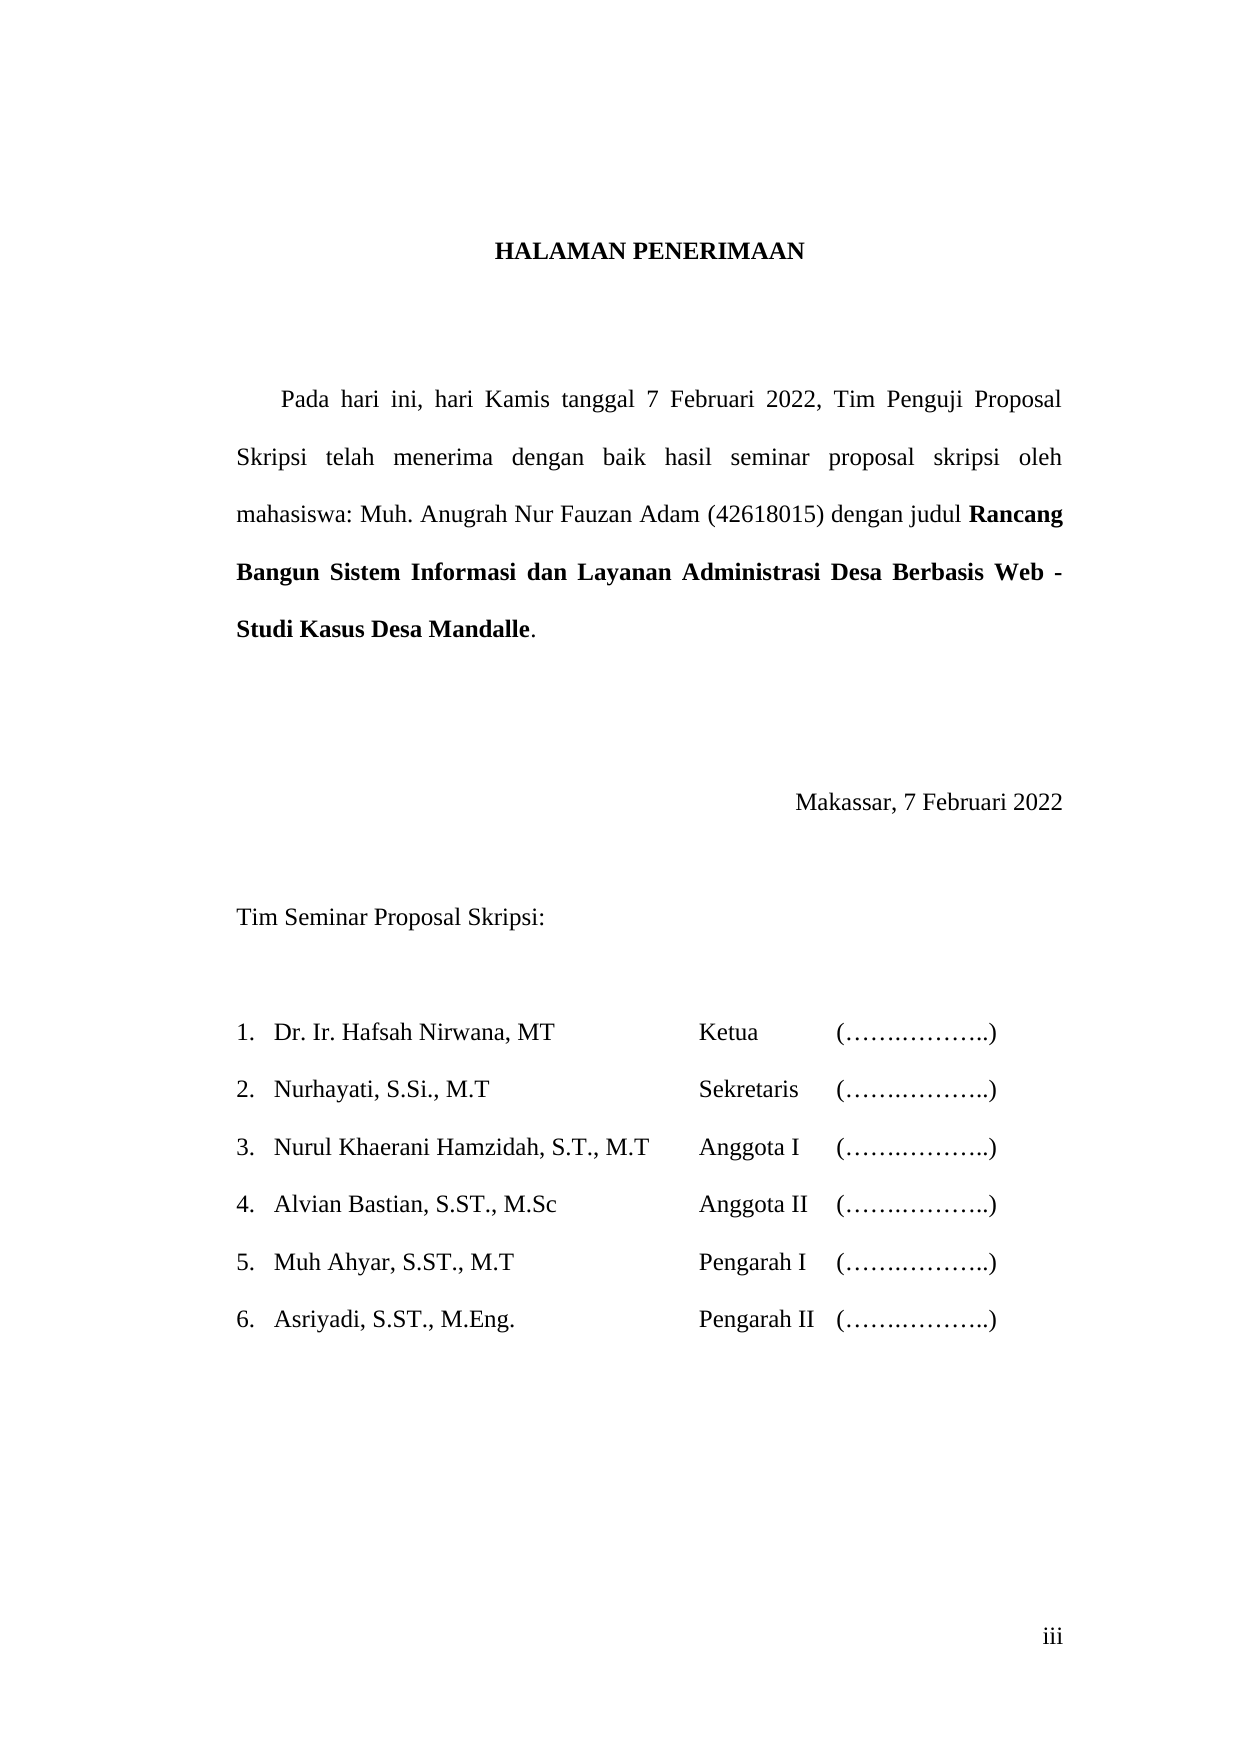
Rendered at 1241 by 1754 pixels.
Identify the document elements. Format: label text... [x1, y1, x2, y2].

text Tim Seminar Proposal Skripsi: [236, 902, 1063, 931]
list Dr. Ir. Hafsah Nirwana, MT Ketua (…….………..) [236, 1017, 1063, 1046]
list Muh Ahyar, S.ST., M.T Pengarah I (…….………..) [236, 1247, 1063, 1276]
text Pada hari ini, hari Kamis tanggal 7 Februari 2022, Tim Penguji Proposal Skripsi telah menerima dengan baik hasil seminar proposal skripsi oleh mahasiswa: Muh. Anugrah Nur Fauzan Adam (42618015) dengan judul Rancang Bangun Sistem Informasi dan Layanan Administrasi Desa Berbasis Web - Studi Kasus Desa Mandalle. [236, 384, 1063, 643]
text Makassar, 7 Februari 2022 [236, 787, 1063, 816]
subtitle HALAMAN PENERIMAAN [236, 236, 1063, 265]
list Nurul Khaerani Hamzidah, S.T., M.T Anggota I (…….………..) [236, 1132, 1063, 1161]
list Nurhayati, S.Si., M.T Sekretaris (…….………..) [236, 1074, 1063, 1103]
list Asriyadi, S.ST., M.Eng. Pengarah II (…….………..) [236, 1304, 1063, 1333]
list Alvian Bastian, S.ST., M.Sc Anggota II (…….………..) [236, 1189, 1063, 1218]
